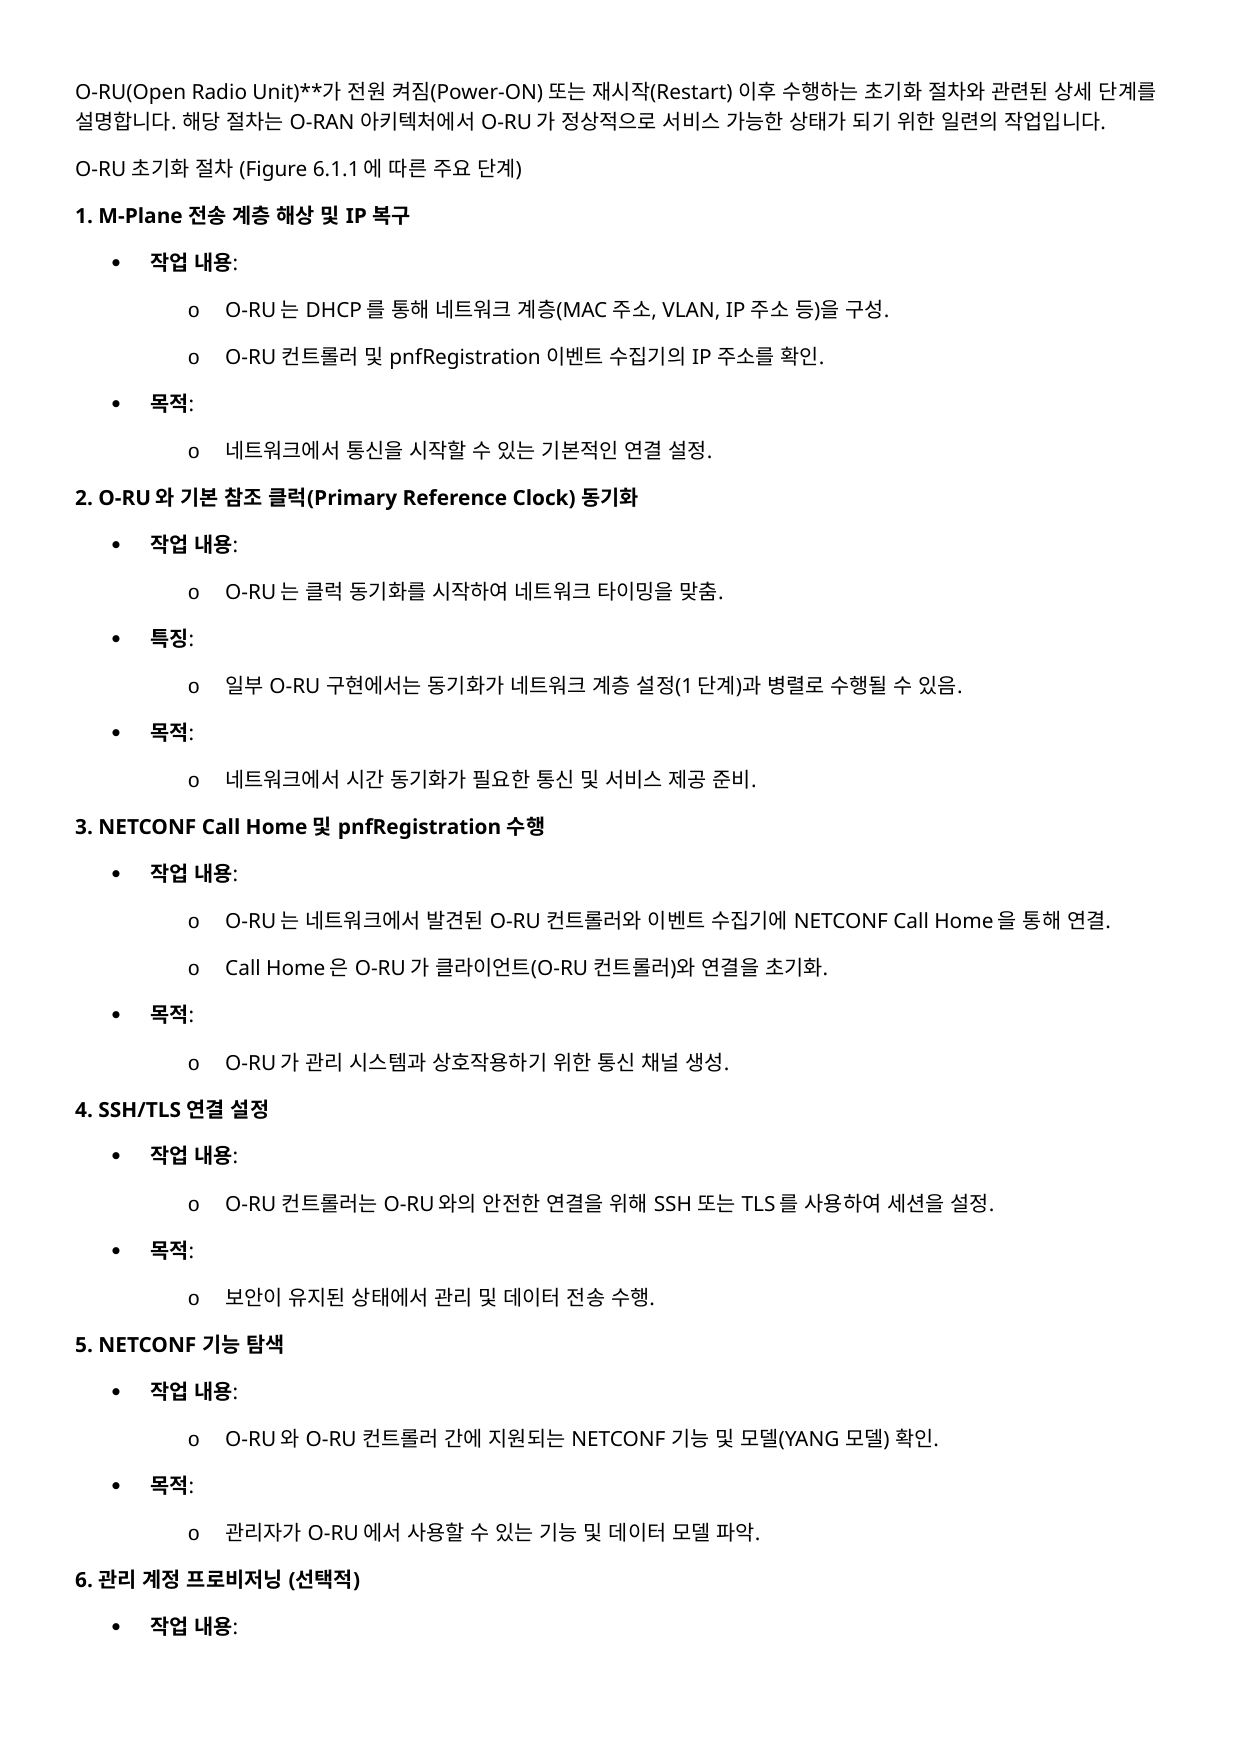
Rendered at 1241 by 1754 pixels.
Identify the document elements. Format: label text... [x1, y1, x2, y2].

list 목적: [112, 1469, 1165, 1499]
list 작업 내용: [112, 858, 1165, 888]
list 작업 내용: [112, 1375, 1165, 1405]
list Call Home은 O-RU가 클라이언트(O-RU 컨트롤러)와 연결을 초기화. [187, 952, 1165, 982]
list 작업 내용: [112, 1140, 1165, 1170]
list O-RU는 클럭 동기화를 시작하여 네트워크 타이밍을 맞춤. [187, 575, 1165, 606]
text 5. NETCONF 기능 탐색 [75, 1328, 1165, 1358]
list O-RU가 관리 시스템과 상호작용하기 위한 통신 채널 생성. [187, 1046, 1165, 1076]
list 네트워크에서 시간 동기화가 필요한 통신 및 서비스 제공 준비. [187, 763, 1165, 794]
list 목적: [112, 387, 1165, 418]
list 특징: [112, 622, 1165, 653]
text 6. 관리 계정 프로비저닝 (선택적) [75, 1563, 1165, 1593]
list O-RU와 O-RU 컨트롤러 간에 지원되는 NETCONF 기능 및 모델(YANG 모델) 확인. [187, 1422, 1165, 1452]
text O-RU 초기화 절차 (Figure 6.1.1에 따른 주요 단계) [75, 152, 1165, 183]
list 작업 내용: [112, 246, 1165, 277]
text O-RU(Open Radio Unit)**가 전원 켜짐(Power-ON) 또는 재시작(Restart) 이후 수행하는 초기화 절차와 관련된 상세 단계를 설명합니다. 해당 절차는 O-RAN 아키텍처에서 O-RU가 정상적으로 서비스 가능한 상태가 되기 위한 일련의 작업입니다. [75, 75, 1165, 136]
text 3. NETCONF Call Home 및 pnfRegistration 수행 [75, 811, 1165, 841]
list 목적: [112, 999, 1165, 1029]
list 작업 내용: [112, 528, 1165, 559]
list 관리자가 O-RU에서 사용할 수 있는 기능 및 데이터 모델 파악. [187, 1516, 1165, 1546]
list 작업 내용: [112, 1610, 1165, 1640]
list 목적: [112, 717, 1165, 747]
list 네트워크에서 통신을 시작할 수 있는 기본적인 연결 설정. [187, 434, 1165, 465]
list O-RU는 네트워크에서 발견된 O-RU 컨트롤러와 이벤트 수집기에 NETCONF Call Home을 통해 연결. [187, 904, 1165, 935]
list O-RU 컨트롤러 및 pnfRegistration 이벤트 수집기의 IP 주소를 확인. [187, 340, 1165, 371]
list O-RU 컨트롤러는 O-RU와의 안전한 연결을 위해 SSH 또는 TLS를 사용하여 세션을 설정. [187, 1187, 1165, 1217]
text 4. SSH/TLS 연결 설정 [75, 1093, 1165, 1123]
list O-RU는 DHCP를 통해 네트워크 계층(MAC 주소, VLAN, IP 주소 등)을 구성. [187, 293, 1165, 324]
text 2. O-RU와 기본 참조 클럭(Primary Reference Clock) 동기화 [75, 481, 1165, 512]
list 일부 O-RU 구현에서는 동기화가 네트워크 계층 설정(1단계)과 병렬로 수행될 수 있음. [187, 669, 1165, 700]
list 목적: [112, 1234, 1165, 1264]
list 보안이 유지된 상태에서 관리 및 데이터 전송 수행. [187, 1281, 1165, 1311]
text 1. M-Plane 전송 계층 해상 및 IP 복구 [75, 199, 1165, 229]
